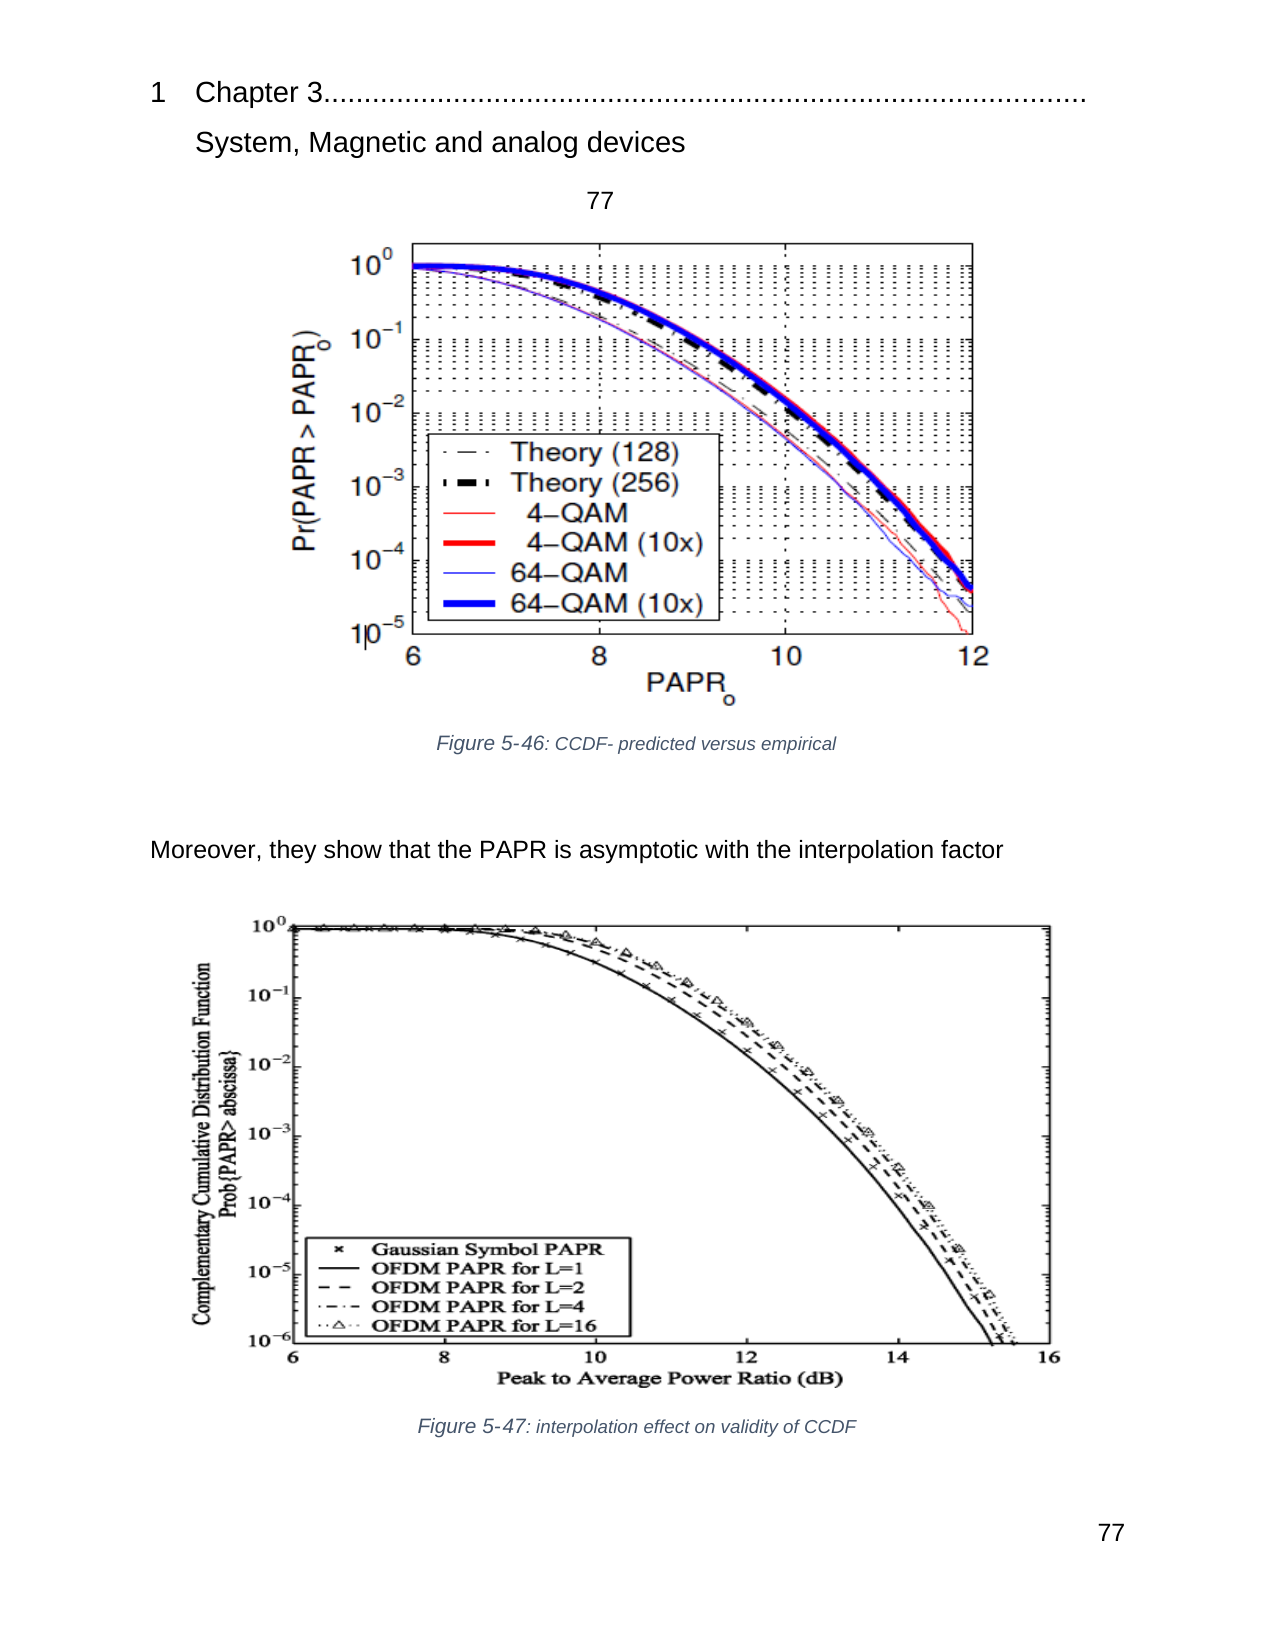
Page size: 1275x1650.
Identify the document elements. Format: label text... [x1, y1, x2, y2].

picture [247, 214, 1027, 717]
table_header [150, 895, 1125, 1414]
picture [161, 895, 1115, 1400]
table_header [150, 215, 1124, 731]
text Moreover, they show that the PAPR is asymptotic with the interpolation factor [150, 835, 1125, 864]
